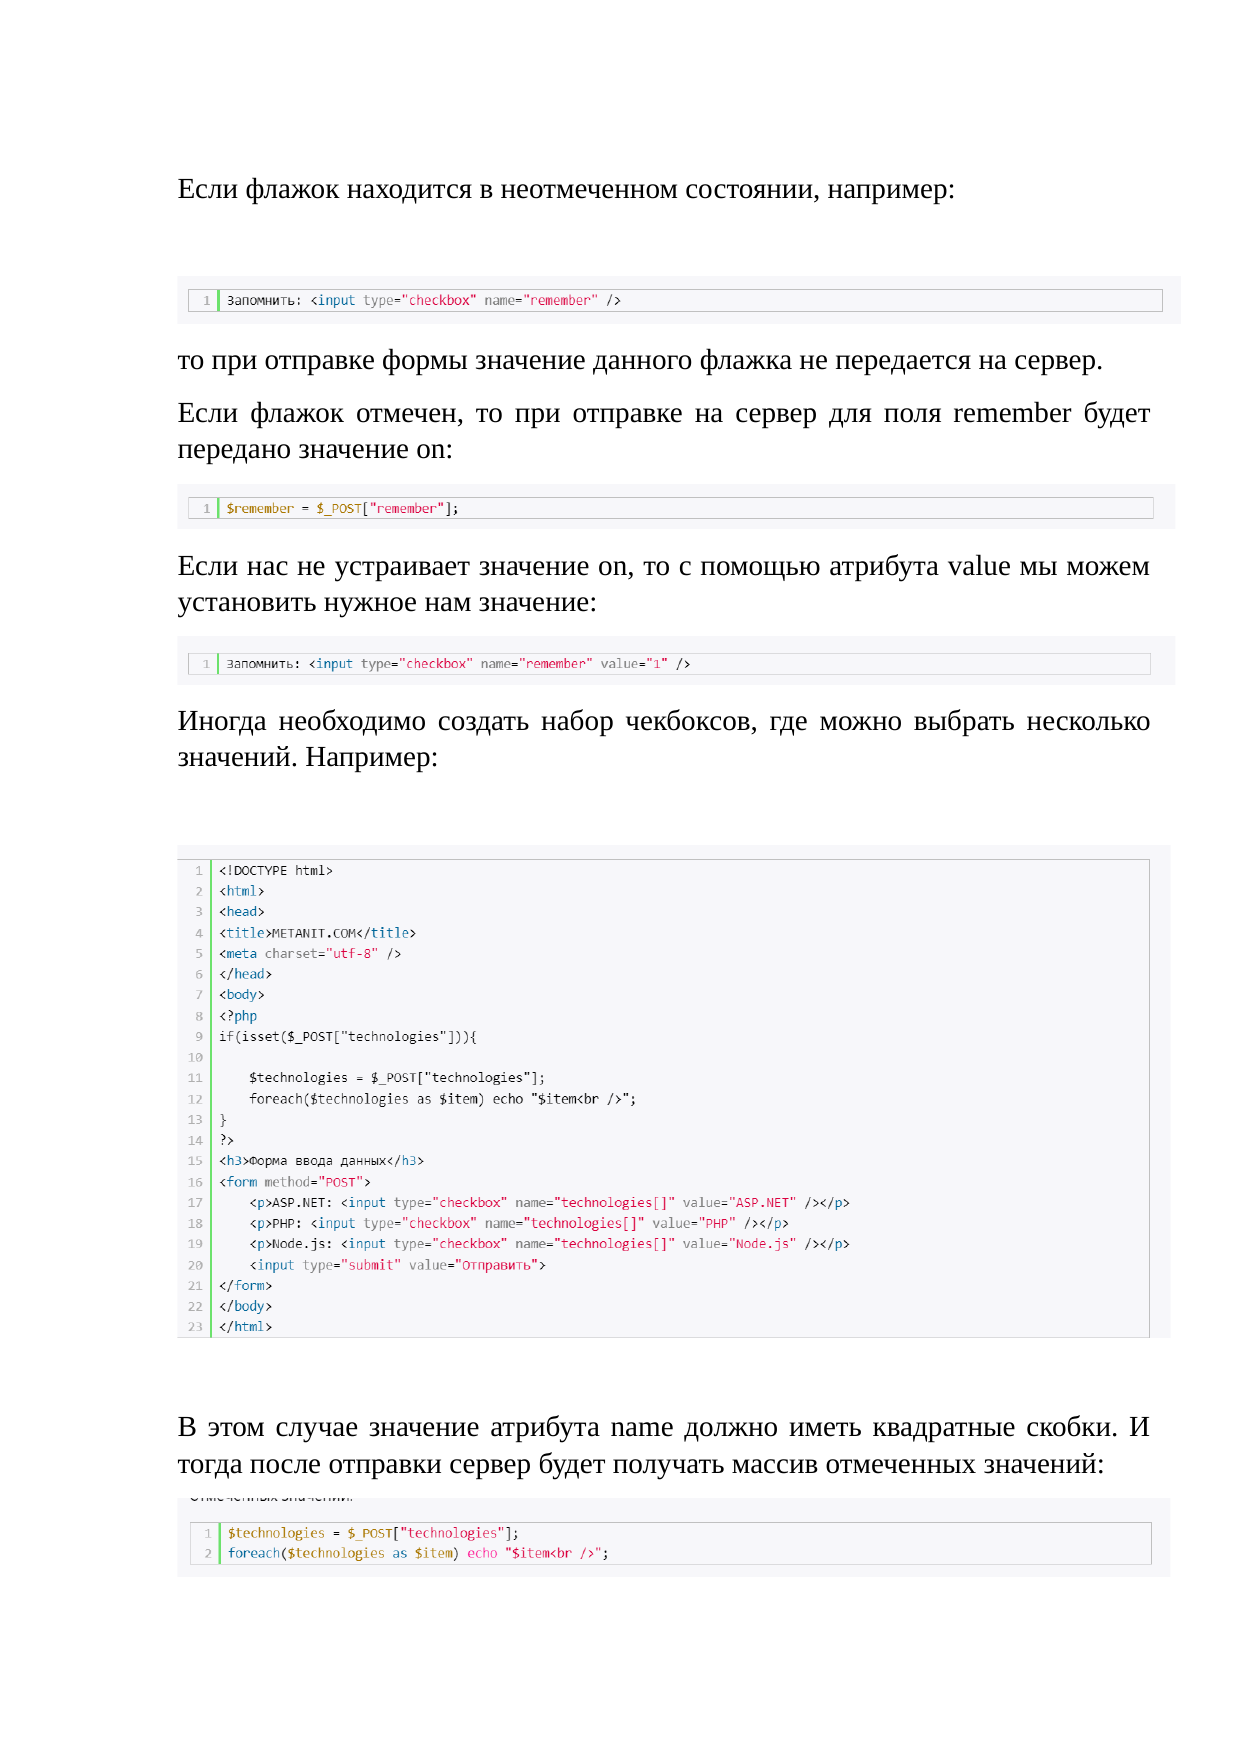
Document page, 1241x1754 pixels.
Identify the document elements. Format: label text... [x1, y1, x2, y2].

text Если флажок находится в неотмеченном состоянии, например: [177, 171, 1152, 204]
text В этом случае значение атрибута name должно иметь квадратные скобки. И тогда после отправки сервер будет получать массив отмеченных значений: [177, 1409, 1152, 1479]
picture [177, 276, 1181, 324]
picture [177, 845, 1171, 1338]
picture [177, 484, 1176, 529]
text то при отправке формы значение данного флажка не передается на сервер. [177, 342, 1152, 376]
text Если флажок отмечен, то при отправке на сервер для поля remember будет передано значение on: [177, 395, 1152, 465]
picture [177, 1498, 1171, 1577]
text Если нас не устраивает значение on, то с помощью атрибута value мы можем установить нужное нам значение: [177, 548, 1152, 617]
picture [177, 636, 1176, 685]
text Иногда необходимо создать набор чекбоксов, где можно выбрать несколько значений. Например: [177, 703, 1152, 773]
